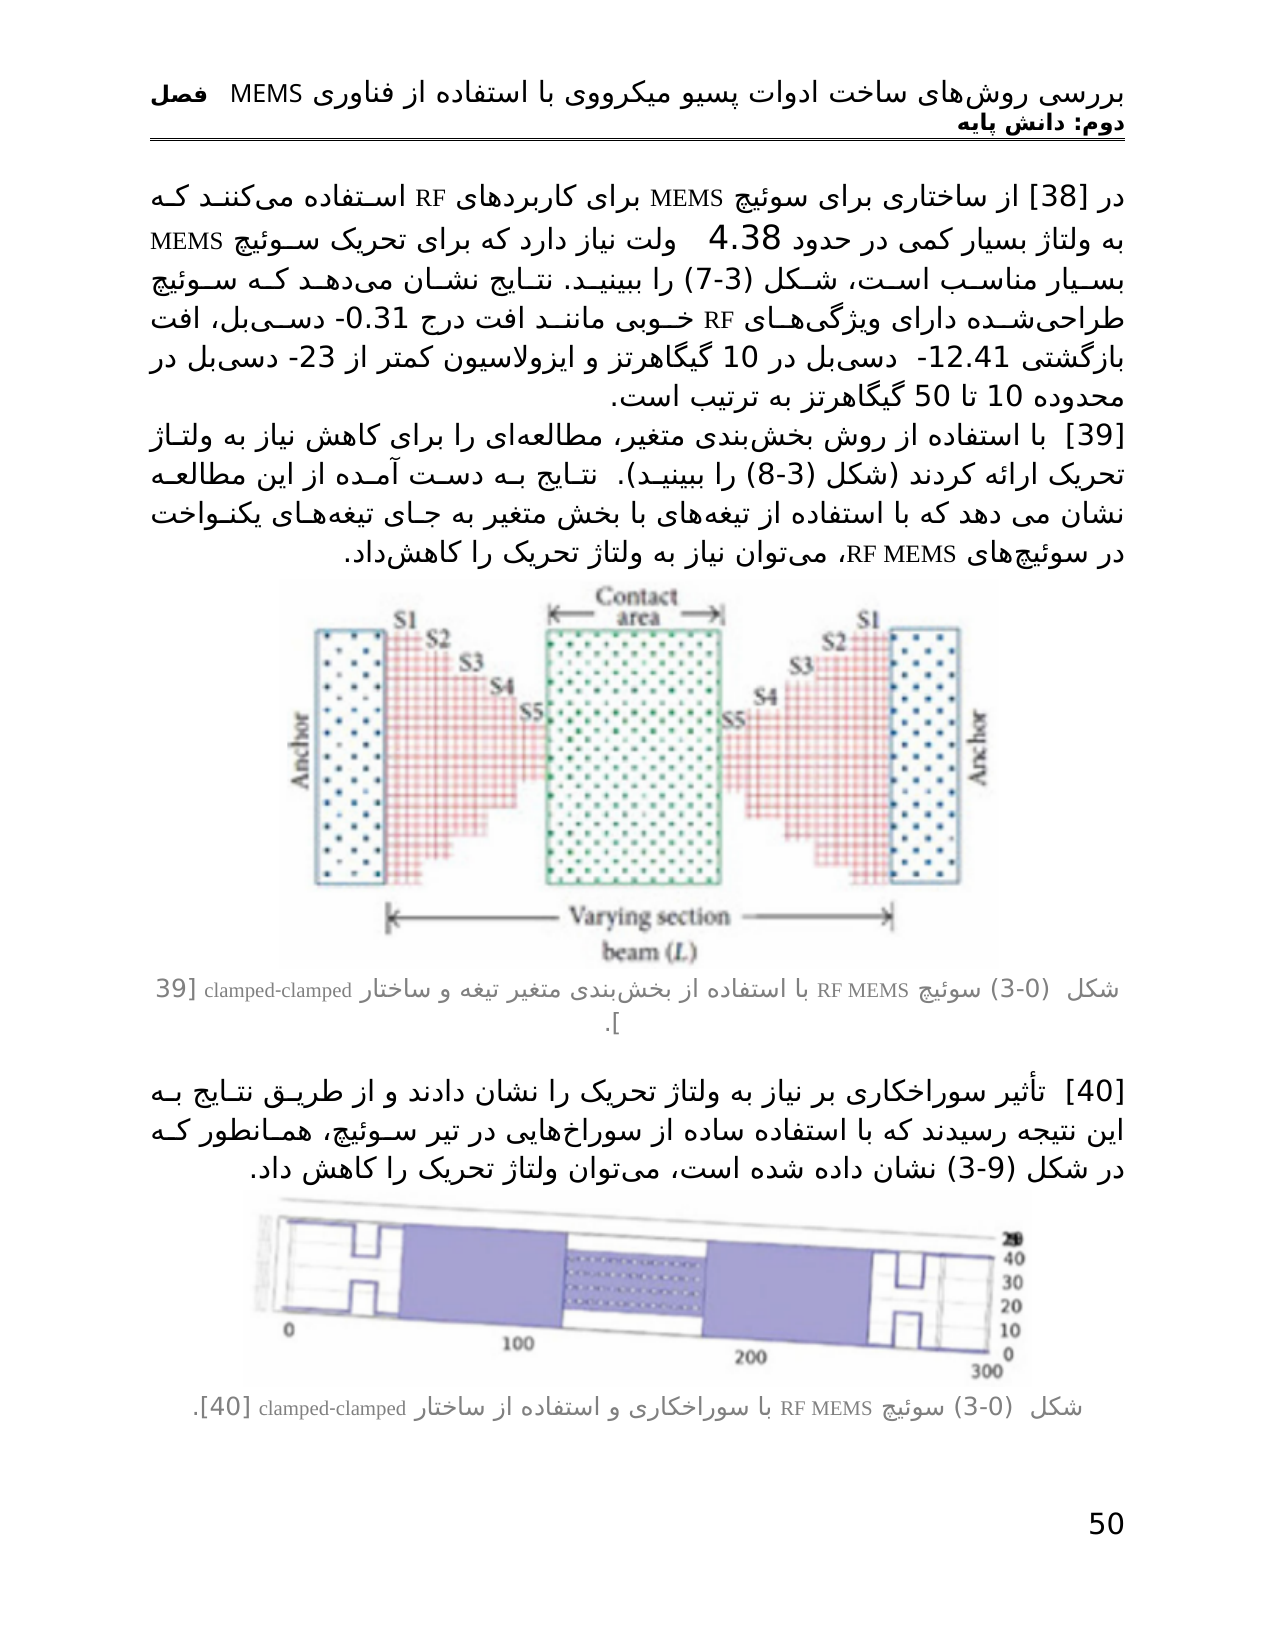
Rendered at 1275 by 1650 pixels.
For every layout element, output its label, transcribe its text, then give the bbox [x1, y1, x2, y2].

text شکل (‏0-3) سوئیچ RF MEMS با استفاده از بخش‌بندی متغیر تیغه و ساختار clamped-clamped . [150, 974, 1125, 1037]
picture [242, 1190, 1032, 1387]
text با استفاده از روش بخش‌بندی متغير، مطالعه‌ای را برای کاهش نیاز به ولتاژ تحریک ارائه کردند (شکل (3-8) را ببینید). نتایج به دست آمده از این مطالعه نشان می دهد که با استفاده از تیغه‌های با بخش متغیر به جای تیغه‌های یکنواخت در سوئیچ‌های RF MEMS، می‌توان نیاز به ولتاژ تحریک را کاهش‌داد. [150, 418, 1125, 569]
picture [275, 574, 1000, 969]
text در از ساختاری برای سوئیچ MEMS برای کاربردهای RF استفاده می‌کنند که به ولتاژ بسیار کمی در حدود 4.38 ولت نیاز دارد که برای تحریک سوئیچ MEMS بسیار مناسب است، شکل (3-7) را ببینید. نتایج نشان می‌دهد که سوئیچ طراحی‌شده دارای ویژگی‌های RF خوبی مانند افت درج 0.31- دسی‌بل، افت بازگشتی 12.41- دسی‌بل در 10 گیگاهرتز و ایزولاسیون کمتر از 23- دسی‌بل در محدوده 10 تا 50 گیگاهرتز به ترتیب است. [150, 179, 1125, 413]
text تأثیر سوراخکاری بر نیاز به ولتاژ تحریک را نشان دادند و از طریق نتایج به این نتیجه رسیدند که با استفاده ساده از سوراخ‌هایی در تیر سوئیچ، همانطور که در شکل (9-3) نشان داده شده است، می‌توان ولتاژ تحریک را کاهش داد. [150, 1074, 1125, 1186]
text شکل (‏0-3) سوئیچ RF MEMS با سوراخکاری و استفاده از ساختار clamped-clamped . [150, 1392, 1125, 1422]
